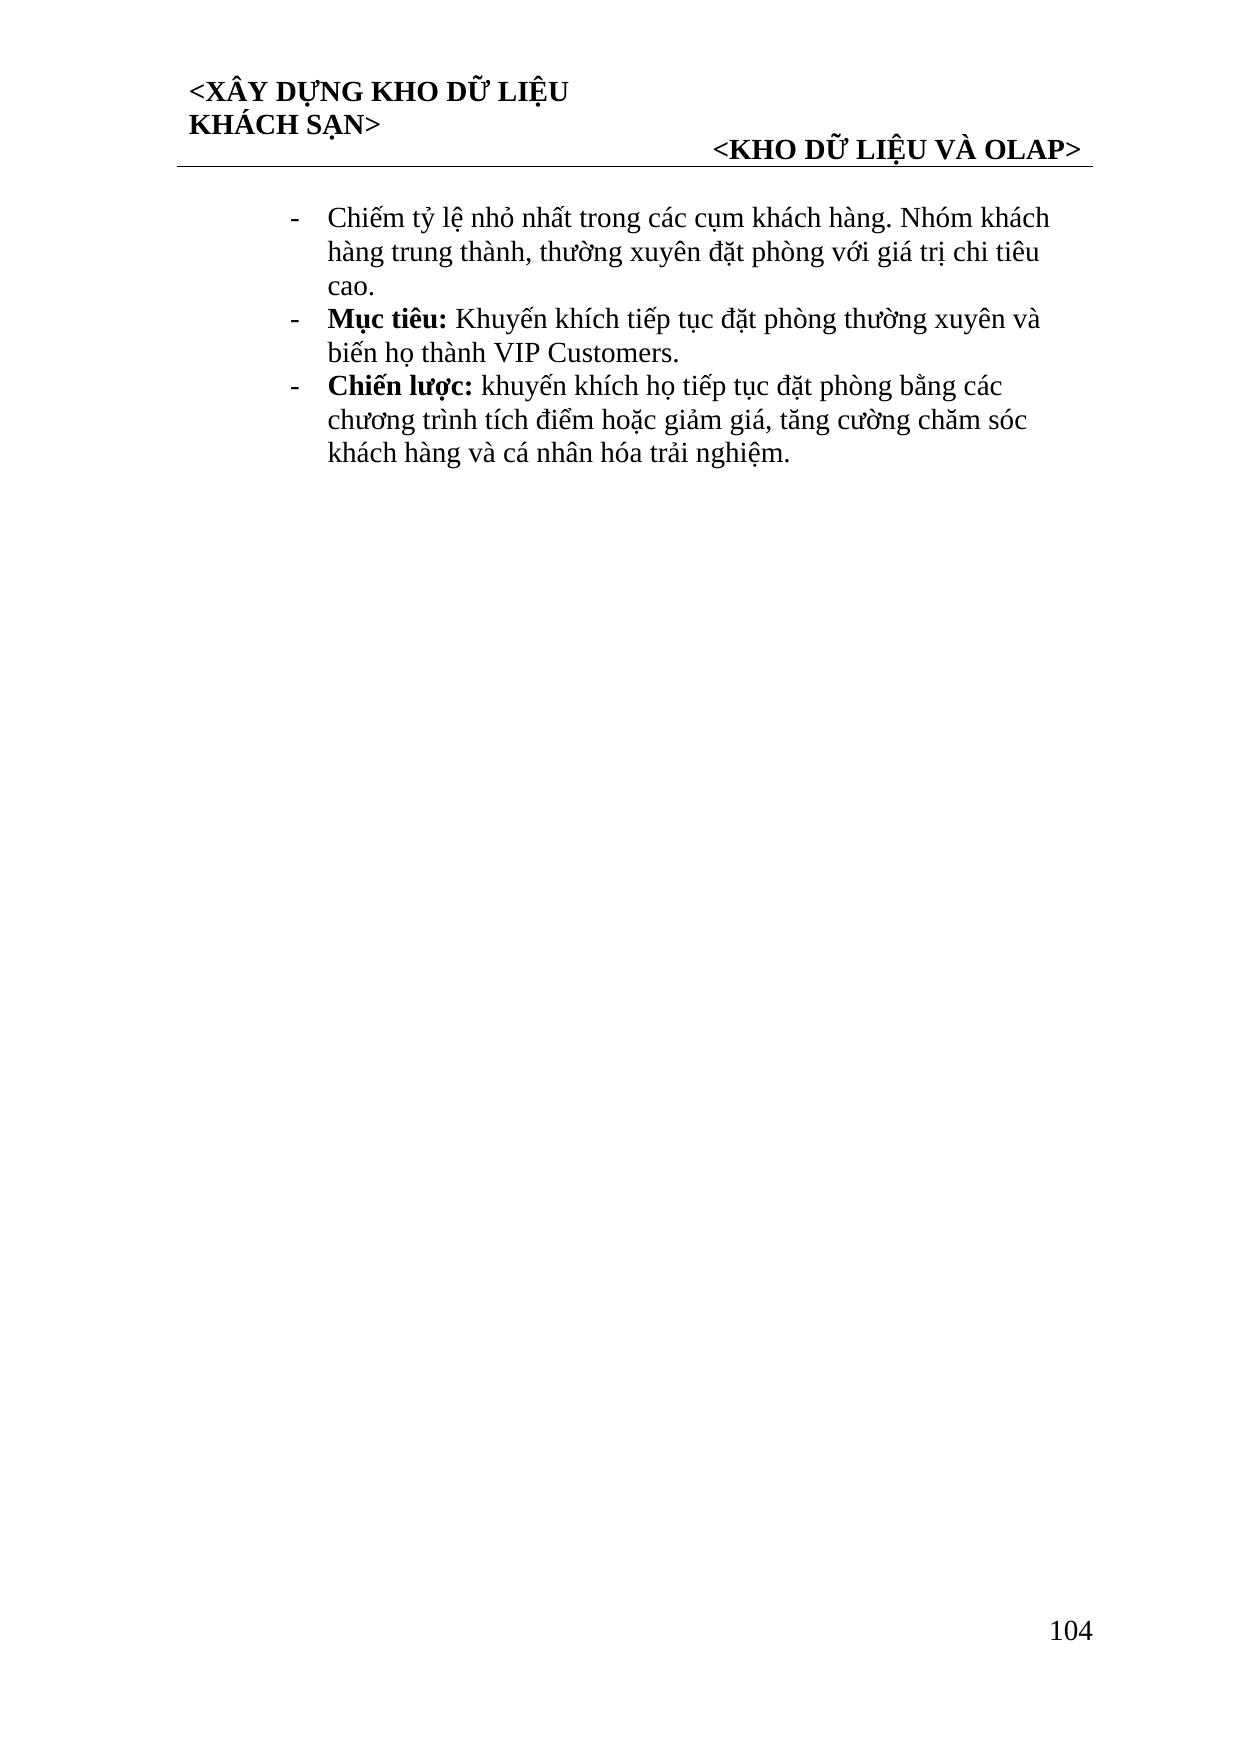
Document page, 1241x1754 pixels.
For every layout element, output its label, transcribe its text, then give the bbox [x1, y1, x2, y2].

list Chiến lược: khuyến khích họ tiếp tục đặt phòng bằng các chương trình tích điểm hoặc giảm giá, tăng cường chăm sóc khách hàng và cá nhân hóa trải nghiệm. [290, 368, 1092, 469]
list Mục tiêu: Khuyến khích tiếp tục đặt phòng thường xuyên và biến họ thành VIP Customers. [290, 301, 1092, 368]
list Chiếm tỷ lệ nhỏ nhất trong các cụm khách hàng. Nhóm khách hàng trung thành, thường xuyên đặt phòng với giá trị chi tiêu cao. [290, 201, 1092, 301]
